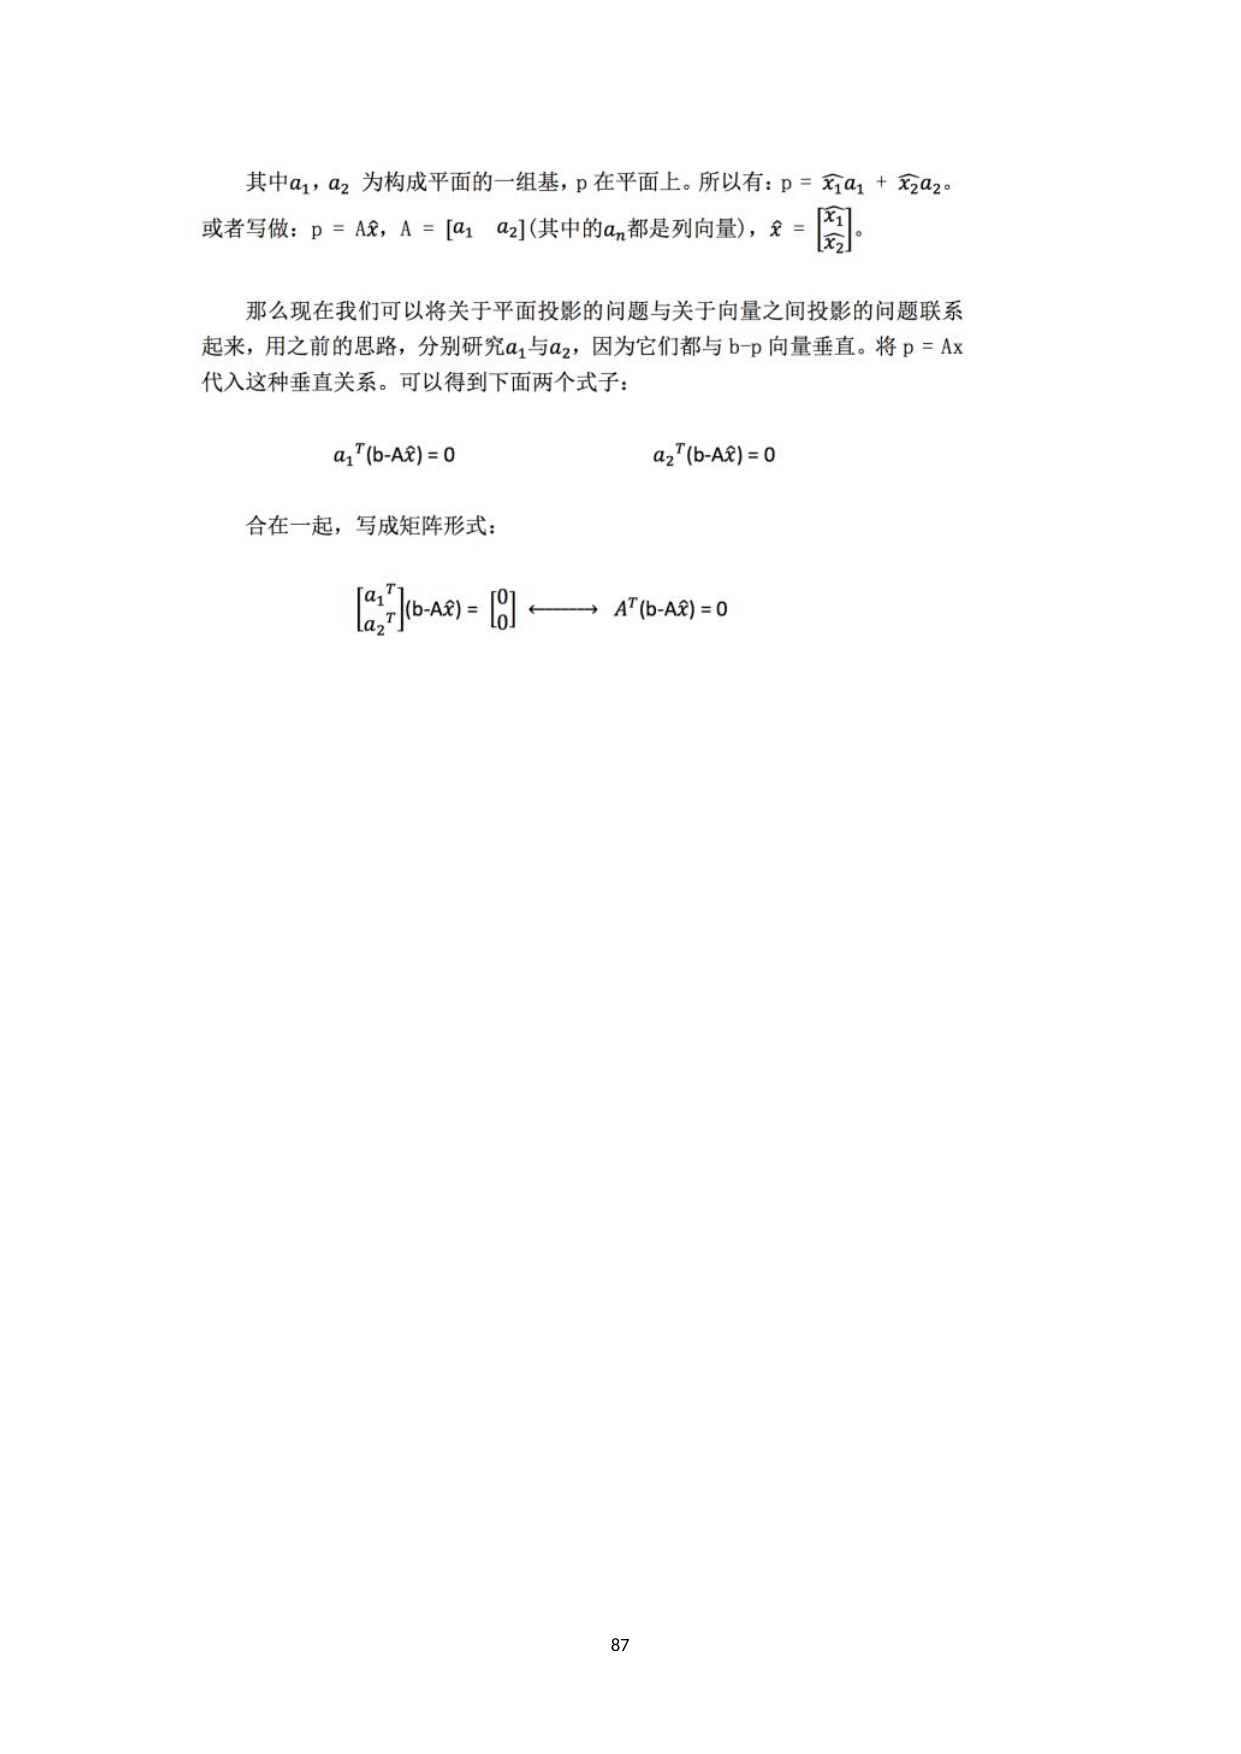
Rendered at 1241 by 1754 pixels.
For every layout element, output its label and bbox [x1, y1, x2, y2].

picture [187, 162, 1053, 637]
